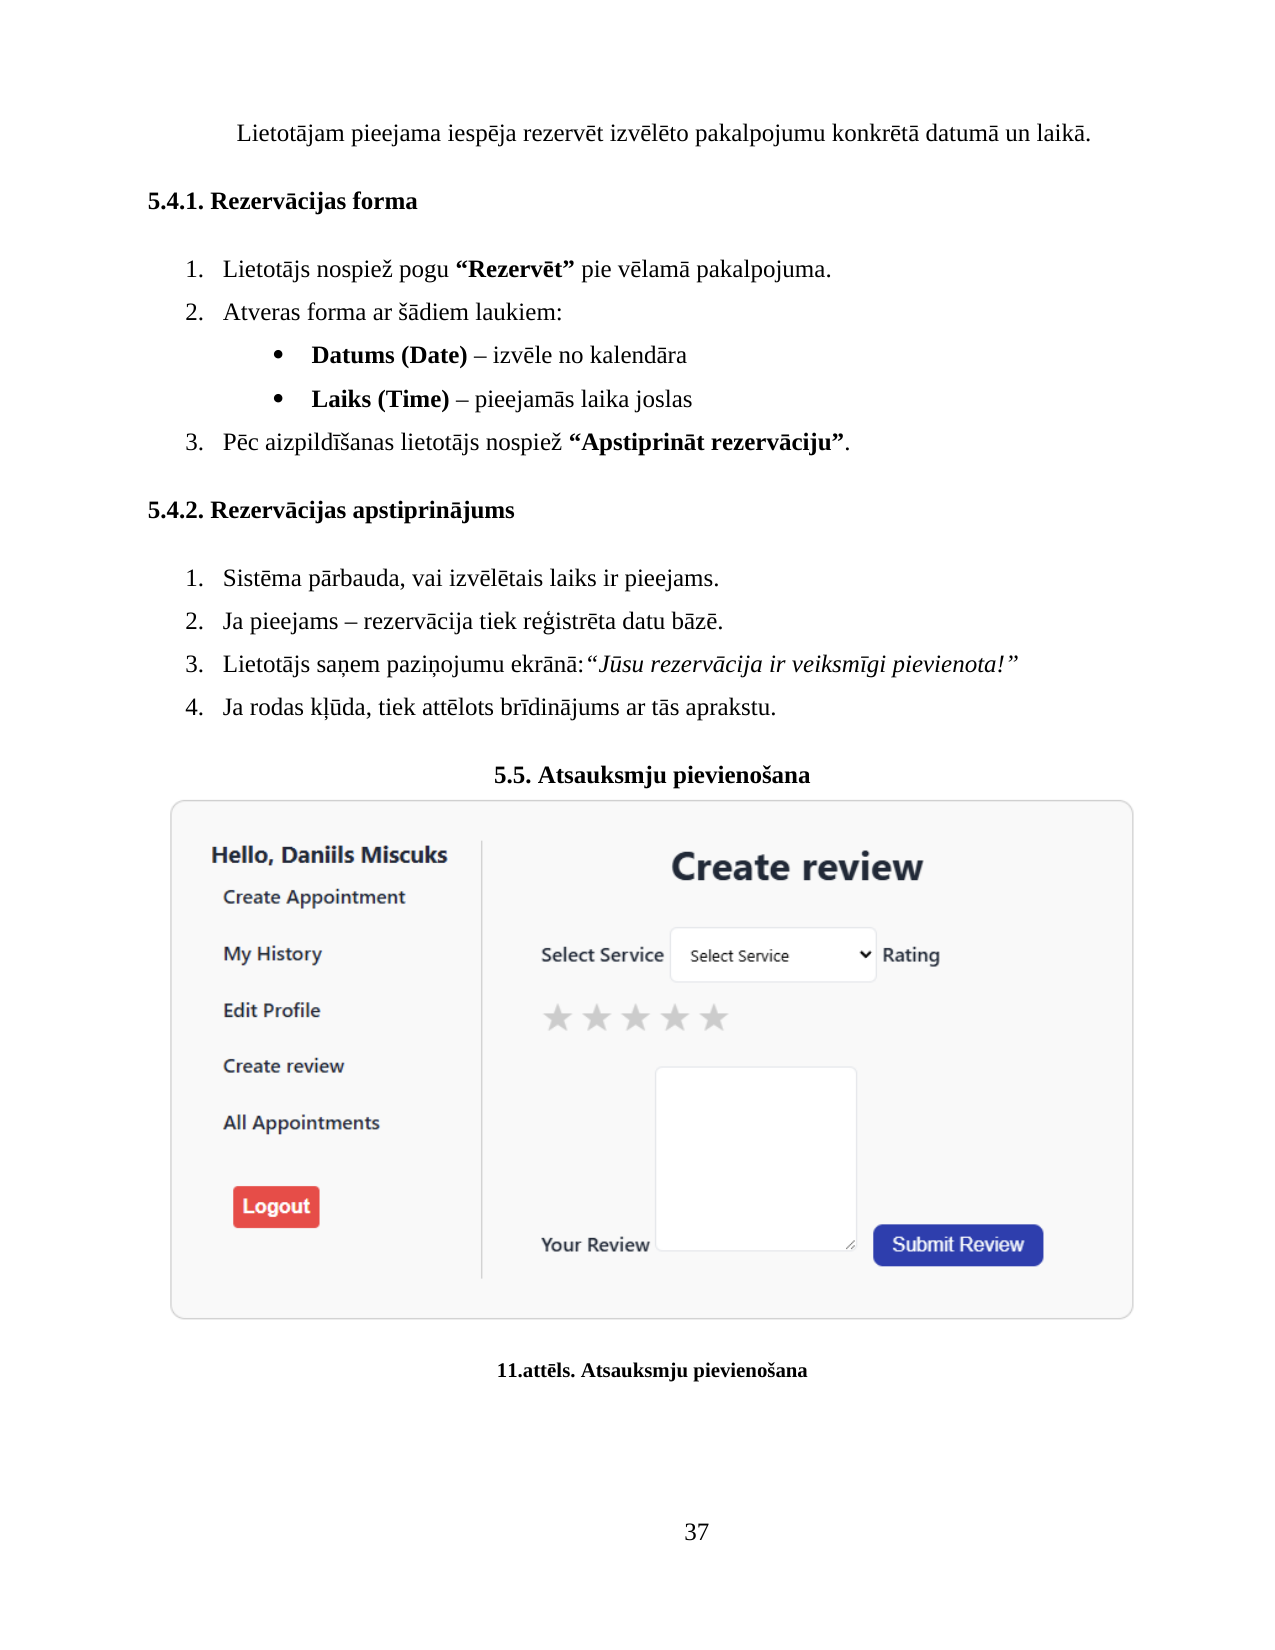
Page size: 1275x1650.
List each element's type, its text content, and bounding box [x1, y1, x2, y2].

subtitle Atsauksmju pievienošana [148, 761, 1157, 789]
text Lietotājam pieejama iespēja rezervēt izvēlēto pakalpojumu konkrētā datumā un laikā. [148, 118, 1157, 147]
list Laiks (Time) – pieejamās laika joslas [274, 384, 1157, 412]
text 11.attēls. Atsauksmju pievienošana [148, 1358, 1157, 1382]
subtitle Rezervācijas apstiprinājums [148, 495, 1157, 524]
list Ja rodas kļūda, tiek attēlots brīdinājums ar tās aprakstu. [185, 692, 1157, 721]
list Sistēma pārbauda, vai izvēlētais laiks ir pieejams. [185, 563, 1157, 592]
list Datums (Date) – izvēle no kalendāra [274, 341, 1157, 369]
list Lietotājs nospiež pogu “Rezervēt” pie vēlamā pakalpojuma. [185, 254, 1157, 283]
list Ja pieejams – rezervācija tiek reģistrēta datu bāzē. [185, 606, 1157, 635]
list Pēc aizpildīšanas lietotājs nospiež “Apstiprināt rezervāciju”. [185, 427, 1157, 456]
list Lietotājs saņem paziņojumu ekrānā:“Jūsu rezervācija ir veiksmīgi pievienota!” [185, 649, 1157, 678]
list Atveras forma ar šādiem laukiem: [185, 297, 1157, 326]
picture [147, 789, 1157, 1333]
subtitle Rezervācijas forma [148, 186, 1157, 215]
